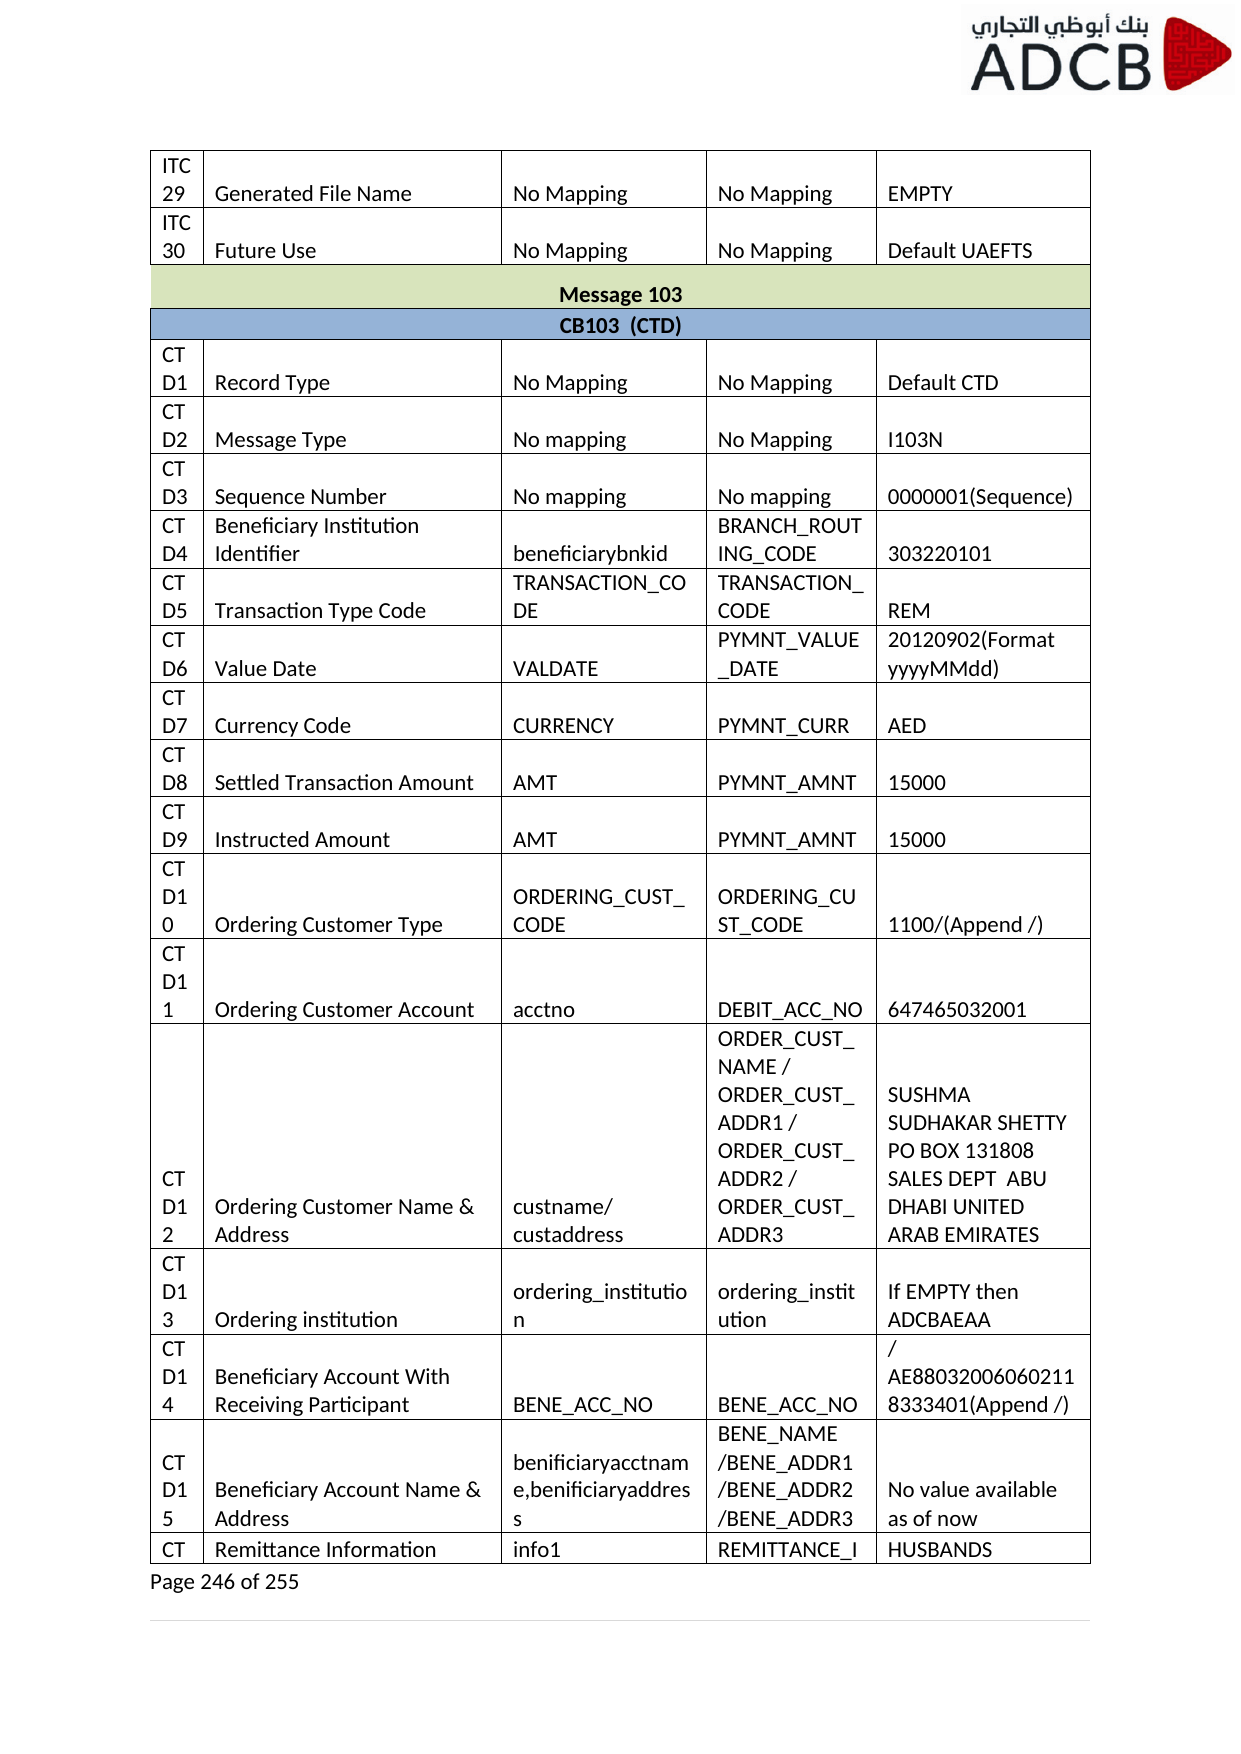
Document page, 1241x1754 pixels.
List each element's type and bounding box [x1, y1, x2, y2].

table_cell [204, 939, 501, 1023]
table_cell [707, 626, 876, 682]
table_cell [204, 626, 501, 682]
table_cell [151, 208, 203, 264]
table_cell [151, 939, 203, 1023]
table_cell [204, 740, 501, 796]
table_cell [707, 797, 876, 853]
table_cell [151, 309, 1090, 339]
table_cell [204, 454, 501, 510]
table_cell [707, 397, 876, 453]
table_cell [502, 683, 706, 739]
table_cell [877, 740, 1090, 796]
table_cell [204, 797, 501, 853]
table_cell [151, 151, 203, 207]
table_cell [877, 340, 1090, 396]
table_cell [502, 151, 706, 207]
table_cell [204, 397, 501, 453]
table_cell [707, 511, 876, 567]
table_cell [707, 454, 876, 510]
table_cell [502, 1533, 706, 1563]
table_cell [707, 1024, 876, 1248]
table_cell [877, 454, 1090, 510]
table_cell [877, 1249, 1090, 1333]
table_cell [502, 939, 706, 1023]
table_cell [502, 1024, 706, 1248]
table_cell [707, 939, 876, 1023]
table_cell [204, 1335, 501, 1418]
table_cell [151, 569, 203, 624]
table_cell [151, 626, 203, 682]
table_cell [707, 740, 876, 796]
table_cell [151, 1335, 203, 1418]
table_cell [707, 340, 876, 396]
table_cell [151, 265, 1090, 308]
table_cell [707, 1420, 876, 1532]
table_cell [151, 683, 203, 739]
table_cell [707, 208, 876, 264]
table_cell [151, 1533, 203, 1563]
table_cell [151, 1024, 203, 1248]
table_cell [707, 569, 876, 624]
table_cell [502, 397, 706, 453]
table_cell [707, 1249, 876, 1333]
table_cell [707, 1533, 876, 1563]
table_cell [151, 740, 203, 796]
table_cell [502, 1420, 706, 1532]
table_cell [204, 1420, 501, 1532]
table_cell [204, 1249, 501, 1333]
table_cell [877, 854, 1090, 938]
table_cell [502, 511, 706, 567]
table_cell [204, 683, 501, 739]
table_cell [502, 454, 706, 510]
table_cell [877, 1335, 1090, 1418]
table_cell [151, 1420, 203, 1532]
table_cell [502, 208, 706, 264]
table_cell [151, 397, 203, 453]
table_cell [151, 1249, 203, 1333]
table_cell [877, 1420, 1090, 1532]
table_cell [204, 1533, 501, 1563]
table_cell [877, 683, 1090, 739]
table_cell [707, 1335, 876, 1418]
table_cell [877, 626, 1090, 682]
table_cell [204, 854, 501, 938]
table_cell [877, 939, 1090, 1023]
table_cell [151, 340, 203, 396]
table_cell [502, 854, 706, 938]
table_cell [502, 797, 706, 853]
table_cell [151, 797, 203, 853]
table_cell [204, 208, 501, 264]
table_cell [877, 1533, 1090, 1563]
picture [960, 4, 1236, 95]
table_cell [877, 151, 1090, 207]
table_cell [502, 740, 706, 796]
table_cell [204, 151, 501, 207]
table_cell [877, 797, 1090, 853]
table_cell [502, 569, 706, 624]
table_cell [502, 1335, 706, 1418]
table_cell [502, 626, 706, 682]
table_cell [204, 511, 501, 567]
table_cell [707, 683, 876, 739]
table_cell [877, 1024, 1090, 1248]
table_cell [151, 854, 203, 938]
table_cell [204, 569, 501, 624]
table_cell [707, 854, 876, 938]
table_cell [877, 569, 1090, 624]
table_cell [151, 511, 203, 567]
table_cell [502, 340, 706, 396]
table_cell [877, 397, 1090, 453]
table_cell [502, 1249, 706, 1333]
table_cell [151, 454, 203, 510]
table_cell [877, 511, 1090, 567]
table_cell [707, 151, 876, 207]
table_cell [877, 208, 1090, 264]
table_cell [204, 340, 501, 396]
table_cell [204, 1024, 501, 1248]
